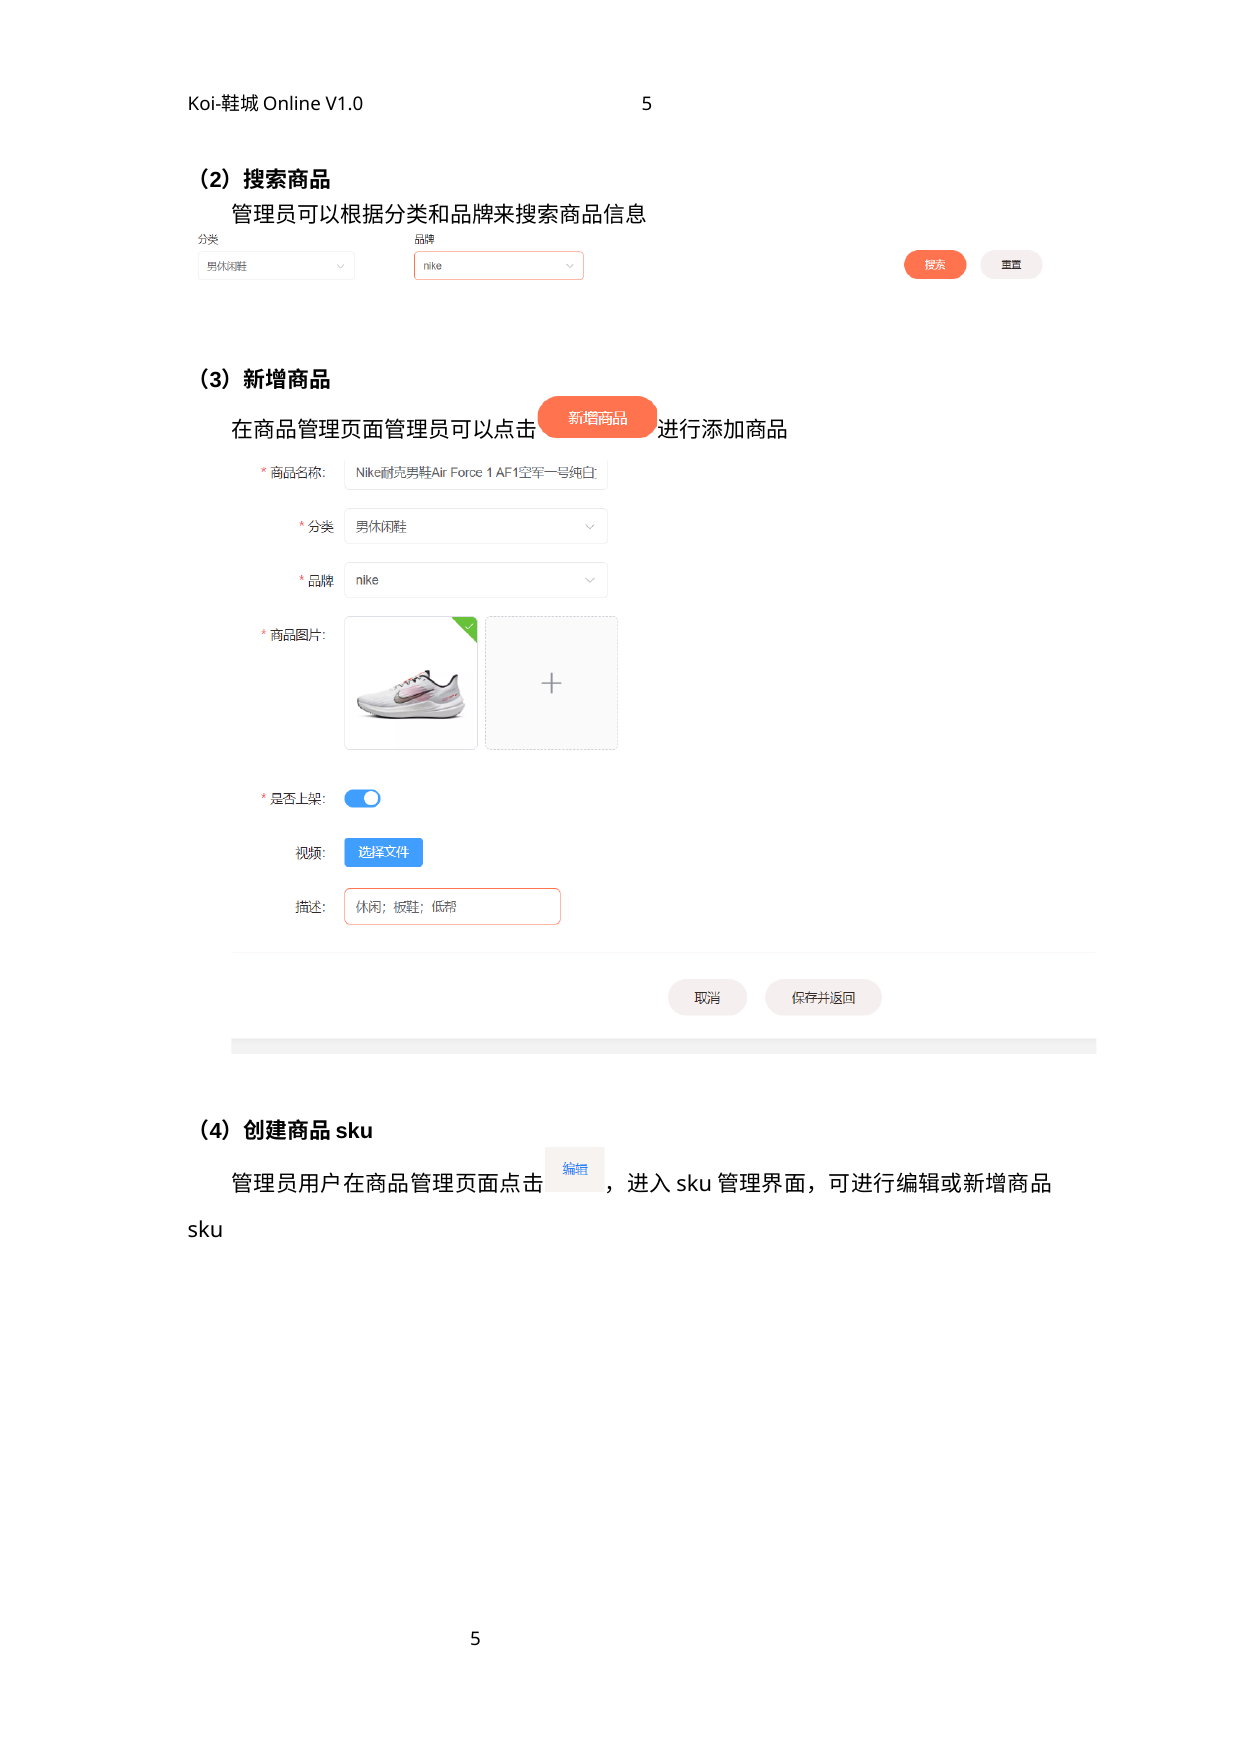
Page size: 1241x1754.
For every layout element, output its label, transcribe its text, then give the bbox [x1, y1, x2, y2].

subtitle （3）新增商品 [187, 361, 1053, 394]
picture [231, 460, 1097, 1054]
picture [545, 1147, 605, 1192]
text 管理员可以根据分类和品牌来搜索商品信息 [187, 197, 1053, 229]
subtitle （2）搜索商品 [187, 162, 1053, 194]
subtitle （4）创建商品sku [187, 1113, 1053, 1145]
text 在商品管理页面管理员可以点击进行添加商品 [187, 396, 1053, 461]
text 管理员用户在商品管理页面点击，进入sku管理界面，可进行编辑或新增商品sku [187, 1147, 1053, 1245]
picture [187, 229, 1053, 295]
picture [537, 395, 658, 438]
